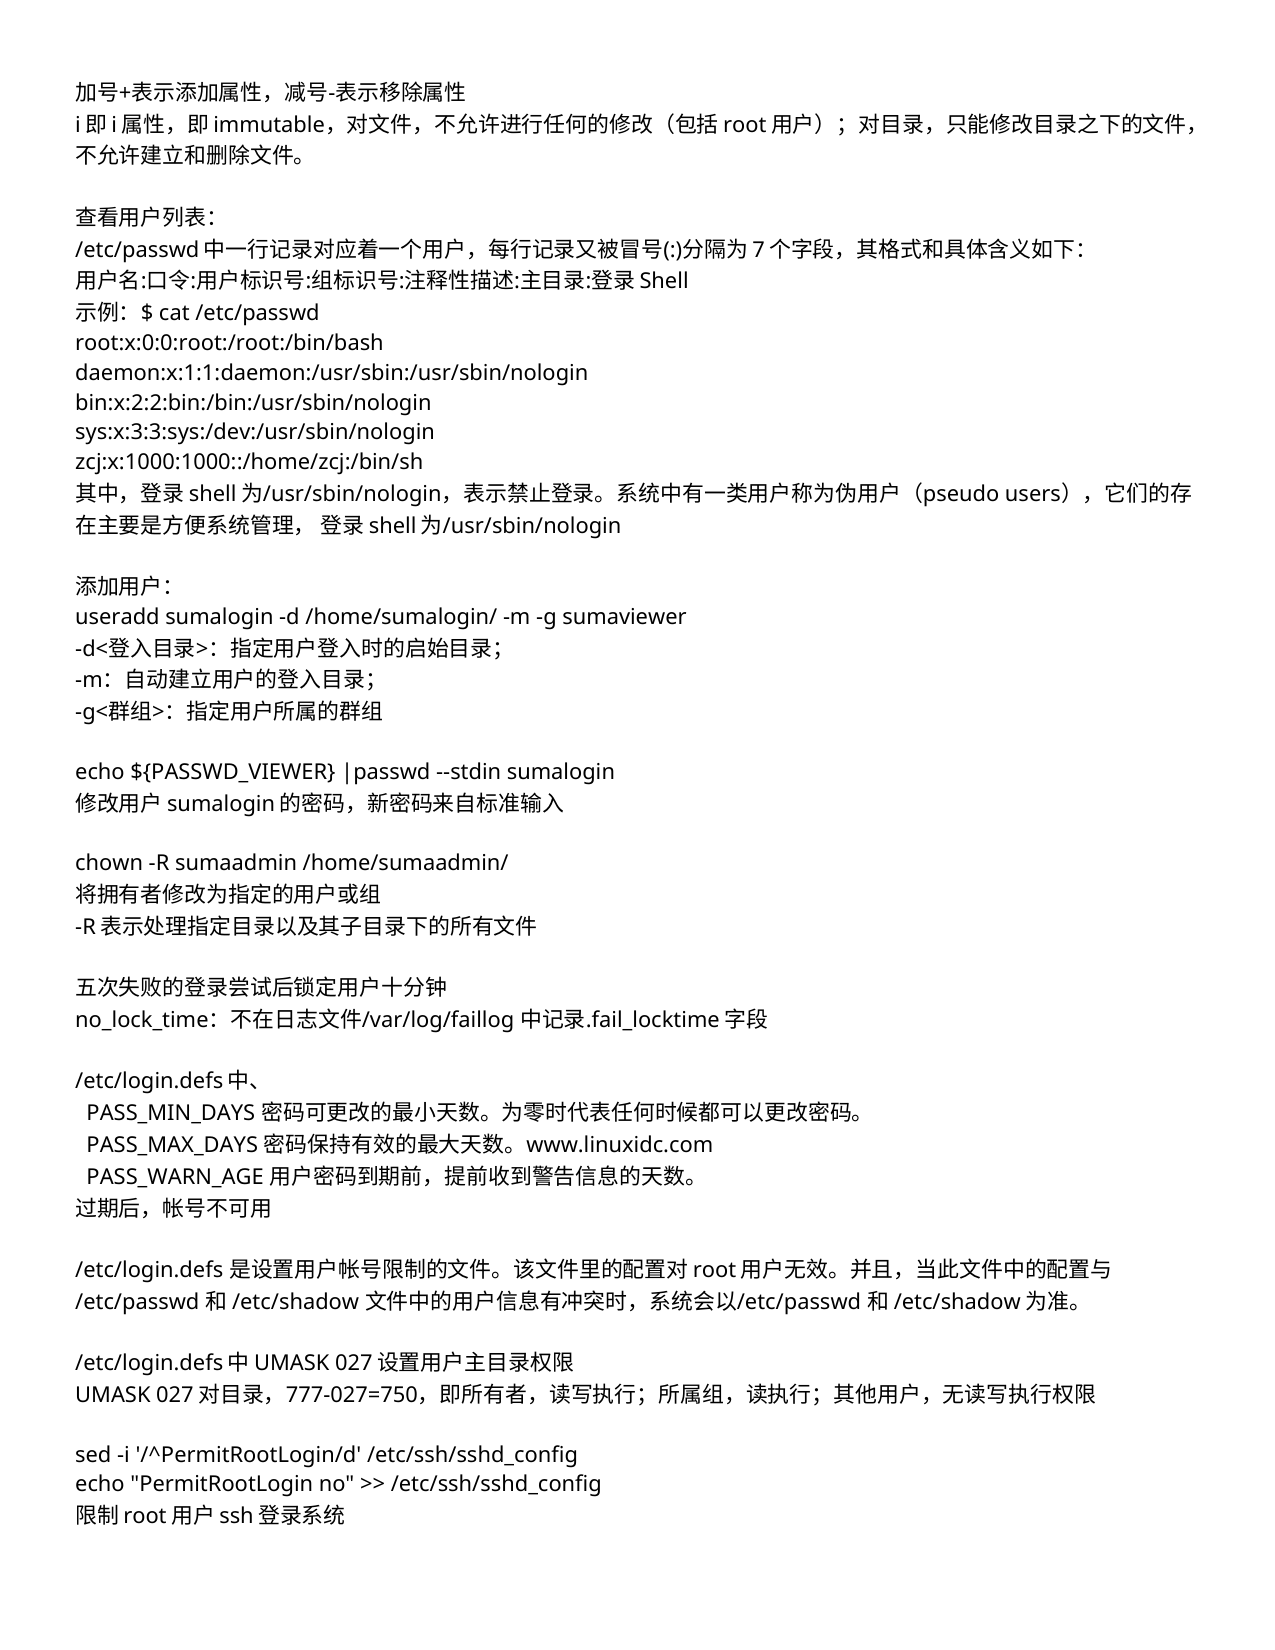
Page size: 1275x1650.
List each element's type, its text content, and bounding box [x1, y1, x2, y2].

text 限制root用户ssh登录系统 [75, 1498, 1200, 1530]
text PASS_MIN_DAYS 密码可更改的最小天数。为零时代表任何时候都可以更改密码。 [75, 1095, 1200, 1127]
text 过期后，帐号不可用 [75, 1191, 1200, 1222]
text zcj:x:1000:1000::/home/zcj:/bin/sh [75, 446, 1200, 476]
text /etc/passwd中一行记录对应着一个用户，每行记录又被冒号(:)分隔为7个字段，其格式和具体含义如下： [75, 232, 1200, 263]
text sed -i '/^PermitRootLogin/d' /etc/ssh/sshd_config [75, 1439, 1200, 1468]
text -R表示处理指定目录以及其子目录下的所有文件 [75, 909, 1200, 940]
text 修改用户sumalogin的密码，新密码来自标准输入 [75, 786, 1200, 817]
text /etc/login.defs 是设置用户帐号限制的文件。该文件里的配置对root用户无效。并且，当此文件中的配置与 /etc/passwd 和 /etc/shadow 文件中的用户信息有冲突时，系统会以/etc/passwd 和 /etc/shadow为准。 [75, 1252, 1200, 1316]
text -g<群组>：指定用户所属的群组 [75, 694, 1200, 726]
text sys:x:3:3:sys:/dev:/usr/sbin/nologin [75, 416, 1200, 446]
text daemon:x:1:1:daemon:/usr/sbin:/usr/sbin/nologin [75, 357, 1200, 387]
text -d<登入目录>：指定用户登入时的启始目录； [75, 631, 1200, 662]
text PASS_MAX_DAYS 密码保持有效的最大天数。www.linuxidc.com [75, 1127, 1200, 1159]
text -m：自动建立用户的登入目录； [75, 662, 1200, 694]
text chown -R sumaadmin /home/sumaadmin/ [75, 847, 1200, 877]
text 将拥有者修改为指定的用户或组 [75, 877, 1200, 909]
text 五次失败的登录尝试后锁定用户十分钟 [75, 970, 1200, 1002]
text 示例：$ cat /etc/passwd [75, 295, 1200, 327]
text no_lock_time：不在日志文件/var/log/faillog 中记录.fail_locktime字段 [75, 1002, 1200, 1034]
text 用户名:口令:用户标识号:组标识号:注释性描述:主目录:登录Shell [75, 263, 1200, 295]
text PASS_WARN_AGE 用户密码到期前，提前收到警告信息的天数。 [75, 1159, 1200, 1191]
text UMASK 027对目录，777-027=750，即所有者，读写执行；所属组，读执行；其他用户，无读写执行权限 [75, 1377, 1200, 1409]
text root:x:0:0:root:/root:/bin/bash [75, 327, 1200, 357]
text useradd sumalogin -d /home/sumalogin/ -m -g sumaviewer [75, 601, 1200, 631]
text i即i属性，即immutable，对文件，不允许进行任何的修改（包括root用户）；对目录，只能修改目录之下的文件，不允许建立和删除文件。 [75, 107, 1200, 170]
text 添加用户： [75, 569, 1200, 601]
text echo ${PASSWD_VIEWER} |passwd --stdin sumalogin [75, 756, 1200, 786]
text /etc/login.defs中、 [75, 1063, 1200, 1095]
text 加号+表示添加属性，减号-表示移除属性 [75, 75, 1200, 107]
text bin:x:2:2:bin:/bin:/usr/sbin/nologin [75, 387, 1200, 416]
text echo "PermitRootLogin no" >> /etc/ssh/sshd_config [75, 1468, 1200, 1498]
text 其中，登录shell为/usr/sbin/nologin，表示禁止登录。系统中有一类用户称为伪用户（pseudo users），它们的存在主要是方便系统管理， 登录shell为/usr/sbin/nologin [75, 476, 1200, 539]
text 查看用户列表： [75, 200, 1200, 232]
text /etc/login.defs中UMASK 027设置用户主目录权限 [75, 1345, 1200, 1377]
